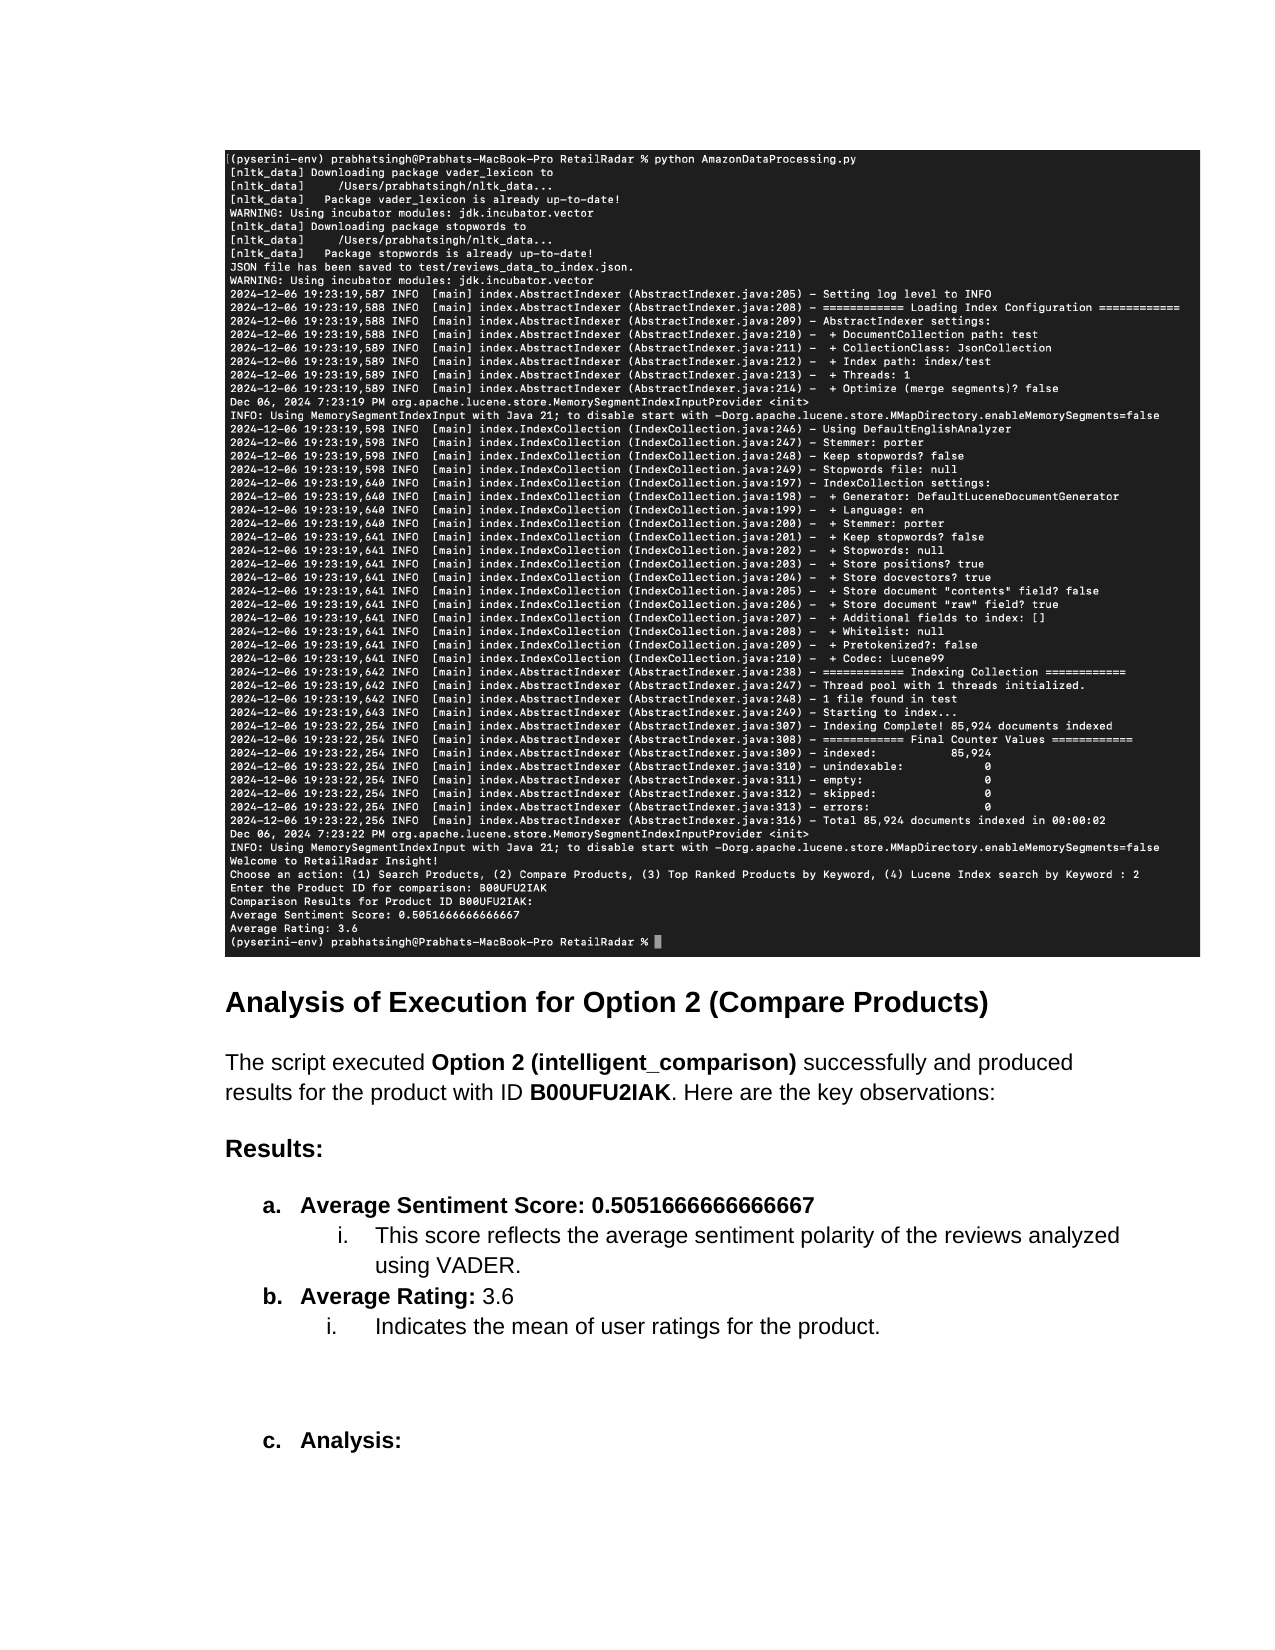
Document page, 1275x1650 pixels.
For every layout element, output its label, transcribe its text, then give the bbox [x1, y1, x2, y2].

subtitle Results: [225, 1134, 1125, 1163]
subtitle Analysis: [262, 1427, 1125, 1454]
text The script executed Option 2 (intelligent_comparison) successfully and produced results for the product with ID B00UFU2IAK. Here are the key observations: [225, 1049, 1125, 1105]
list This score reflects the average sentiment polarity of the reviews analyzed using VADER. [337, 1222, 1125, 1279]
list Indicates the mean of user ratings for the product. [337, 1313, 1125, 1339]
text Analysis of Execution for Option 2 (Compare Products) [225, 985, 1125, 1019]
subtitle Average Sentiment Score: 0.5051666666666667 [262, 1192, 1125, 1218]
picture [225, 150, 1200, 957]
list Average Rating: 3.6 [262, 1283, 1125, 1309]
